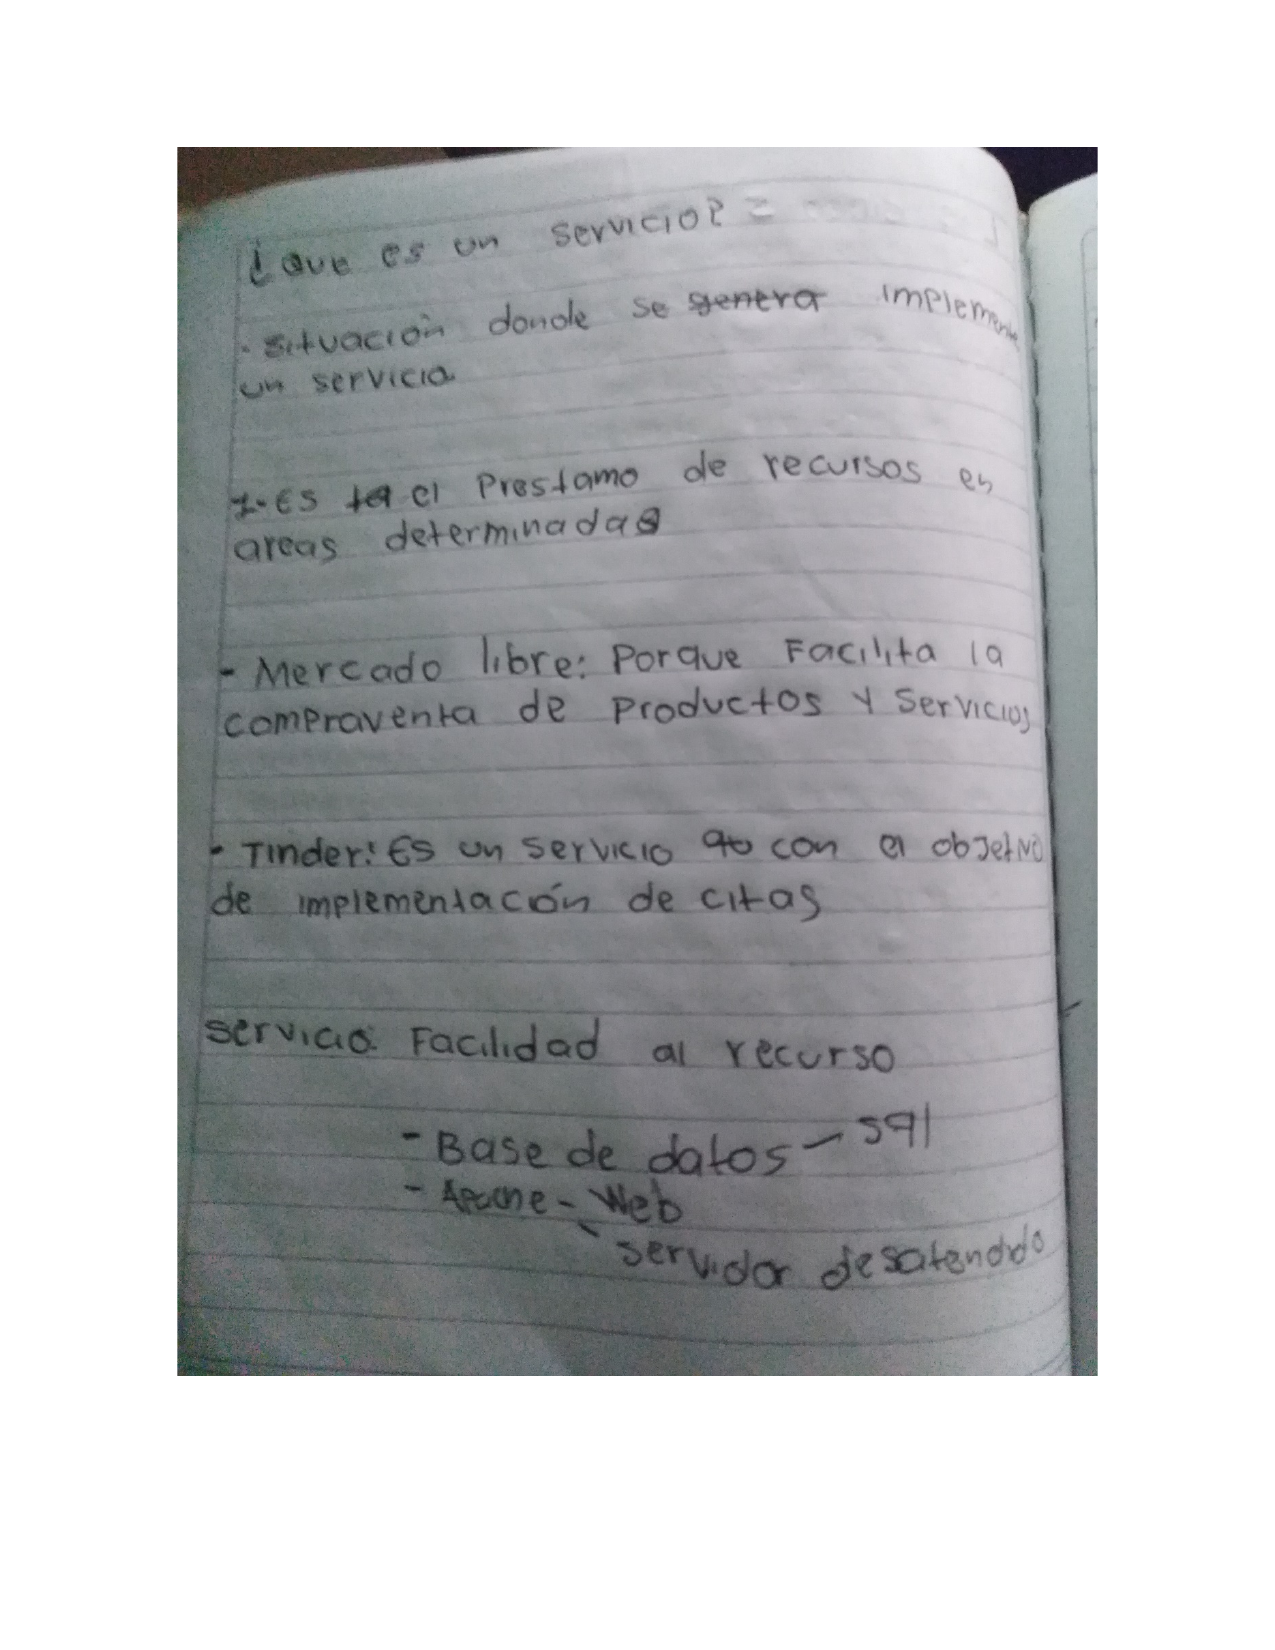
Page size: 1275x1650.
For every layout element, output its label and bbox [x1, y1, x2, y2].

picture [177, 147, 1098, 1376]
